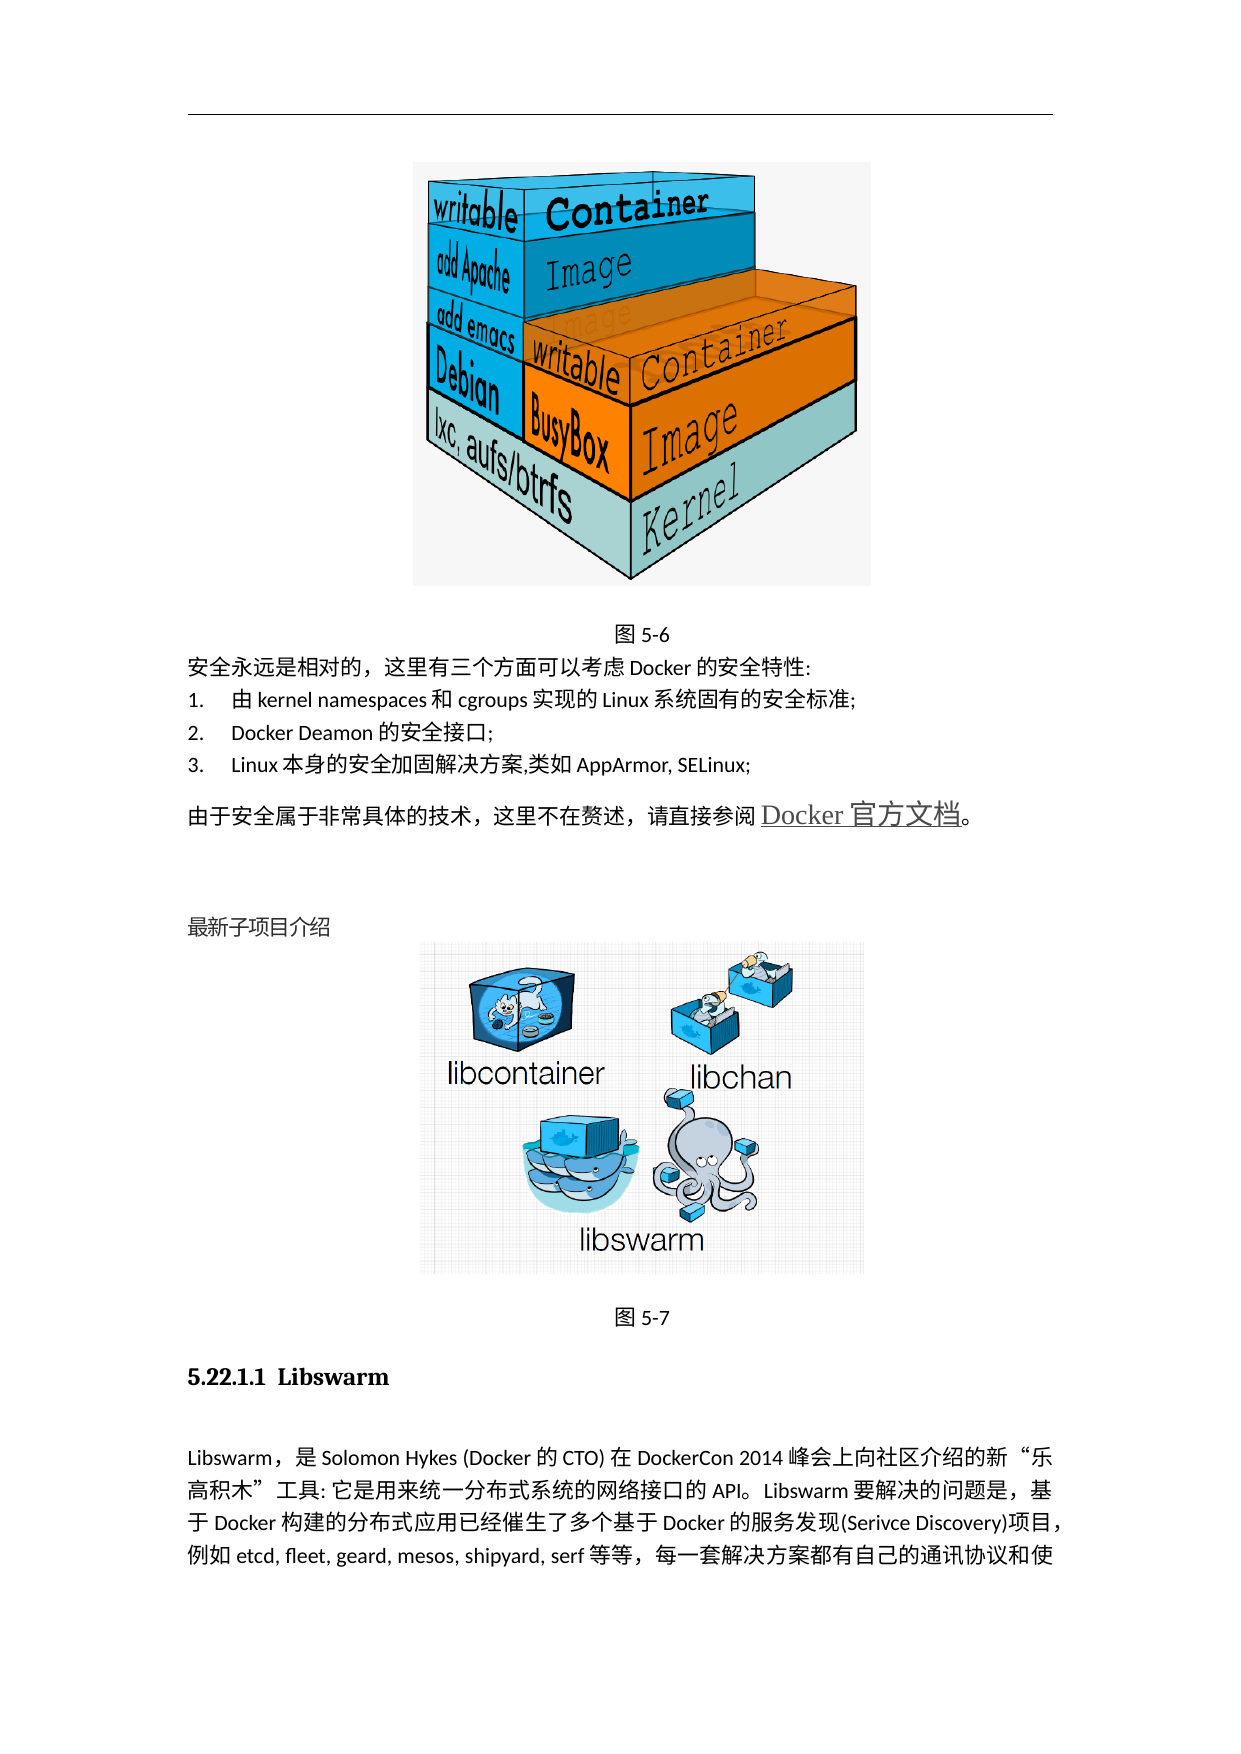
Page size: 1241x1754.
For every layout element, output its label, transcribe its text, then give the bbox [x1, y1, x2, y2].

text 图5-7 [187, 1299, 1053, 1332]
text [187, 1440, 1053, 1570]
text 安全永远是相对的，这里有三个方面可以考虑Docker的安全特性: [187, 649, 1053, 682]
list Linux本身的安全加固解决方案,类如AppArmor, SELinux; [187, 747, 1053, 779]
list 由kernel namespaces和cgroups实现的Linux系统固有的安全标准; [187, 682, 1053, 714]
picture [419, 942, 865, 1274]
subtitle Libswarm [187, 1361, 1053, 1394]
text 图5-6 [187, 617, 1053, 649]
picture [413, 162, 871, 586]
text 由于安全属于非常具体的技术，这里不在赘述，请直接参阅Docker官方文档。 [187, 779, 1053, 844]
list Docker Deamon的安全接口; [187, 714, 1053, 747]
text 最新子项目介绍 [187, 909, 1053, 942]
